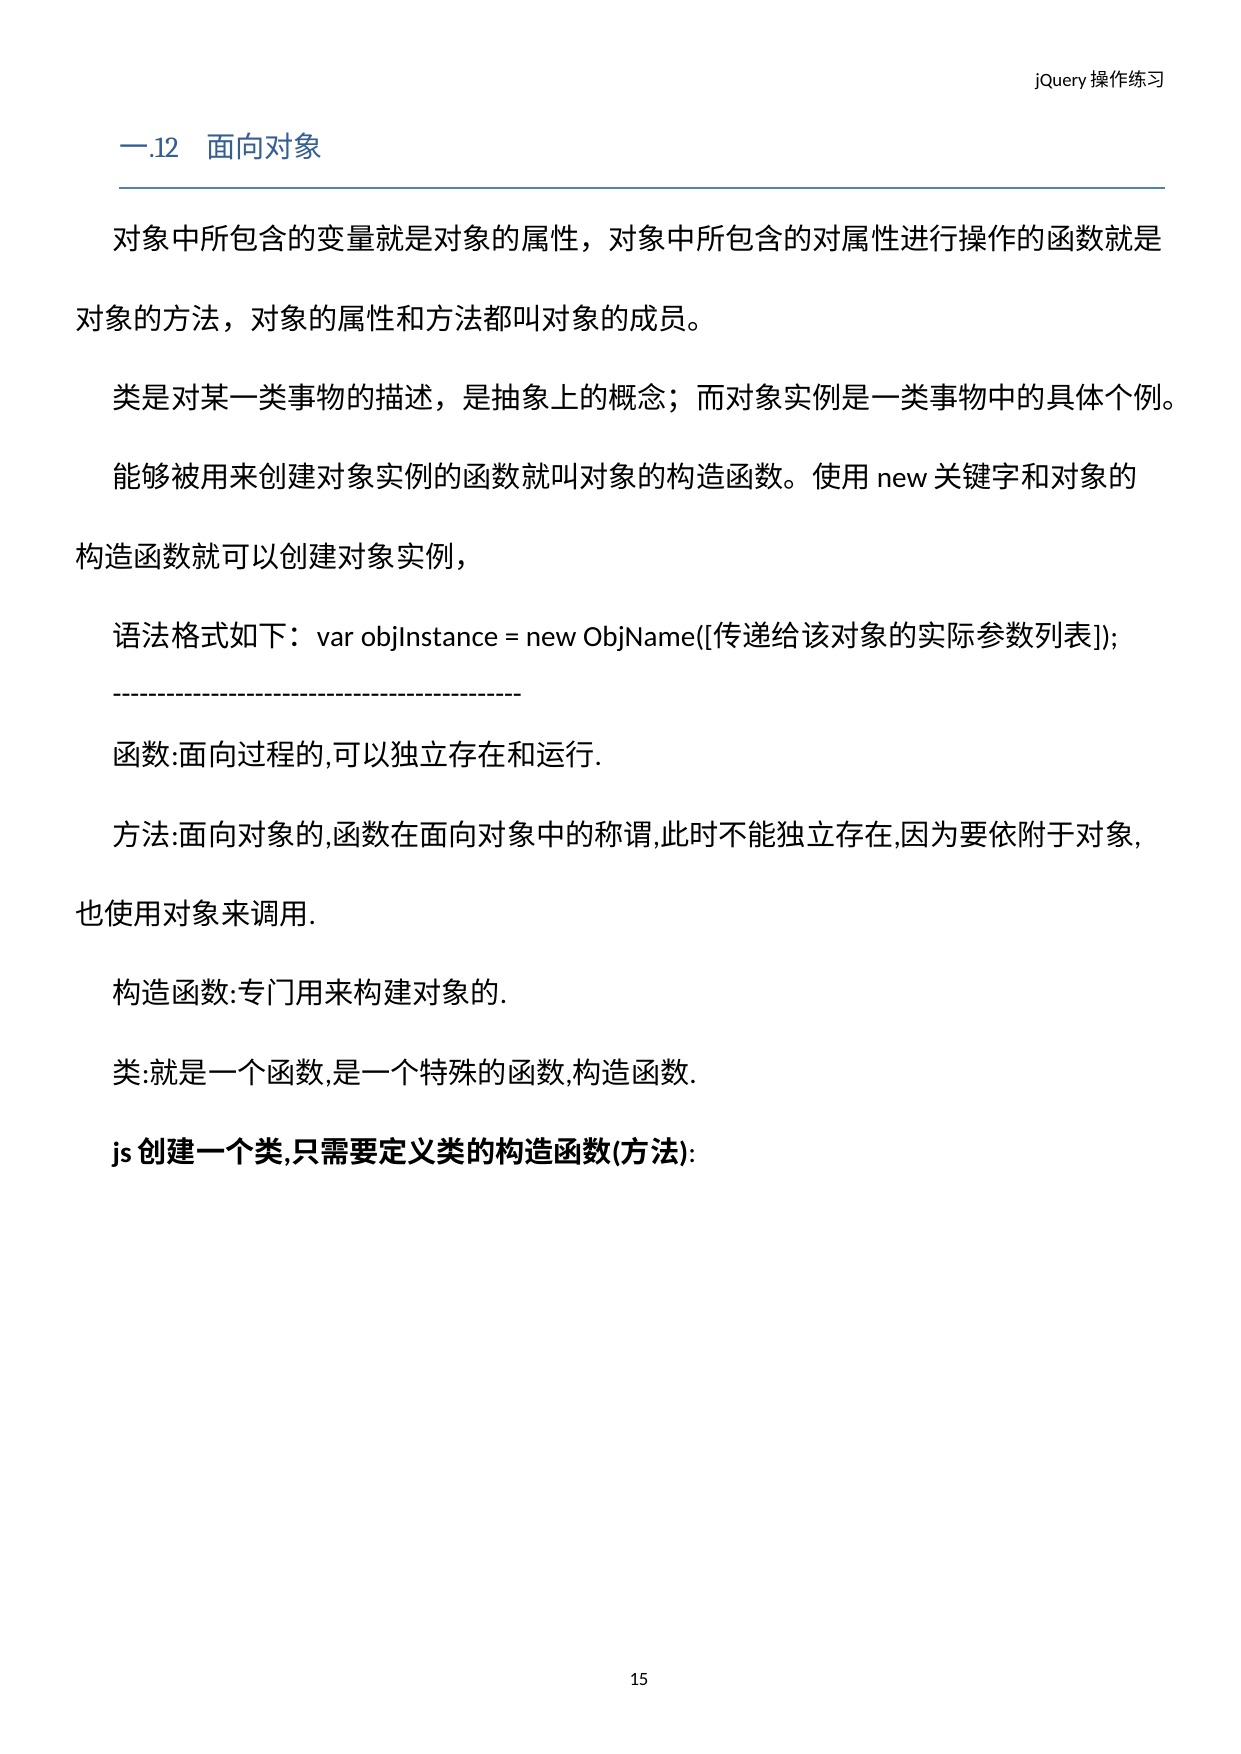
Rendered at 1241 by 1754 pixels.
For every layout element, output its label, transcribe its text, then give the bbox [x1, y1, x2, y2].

text 对象中所包含的变量就是对象的属性，对象中所包含的对属性进行操作的函数就是对象的方法，对象的属性和方法都叫对象的成员。 [75, 197, 1165, 356]
text 能够被用来创建对象实例的函数就叫对象的构造函数。使用new关键字和对象的构造函数就可以创建对象实例， [75, 436, 1165, 594]
text 函数:面向过程的,可以独立存在和运行. [75, 713, 1165, 793]
text 类:就是一个函数,是一个特殊的函数,构造函数. [75, 1031, 1165, 1110]
text js创建一个类,只需要定义类的构造函数(方法): [75, 1110, 1165, 1189]
text ---------------------------------------------- [75, 674, 1165, 713]
text 构造函数:专门用来构建对象的. [75, 951, 1165, 1031]
text 类是对某一类事物的描述，是抽象上的概念；而对象实例是一类事物中的具体个例。 [75, 356, 1165, 436]
subtitle 面向对象 [119, 106, 1165, 187]
text 方法:面向对象的,函数在面向对象中的称谓,此时不能独立存在,因为要依附于对象,也使用对象来调用. [75, 793, 1165, 951]
text 语法格式如下：var objInstance = new ObjName([传递给该对象的实际参数列表]); [75, 594, 1165, 674]
